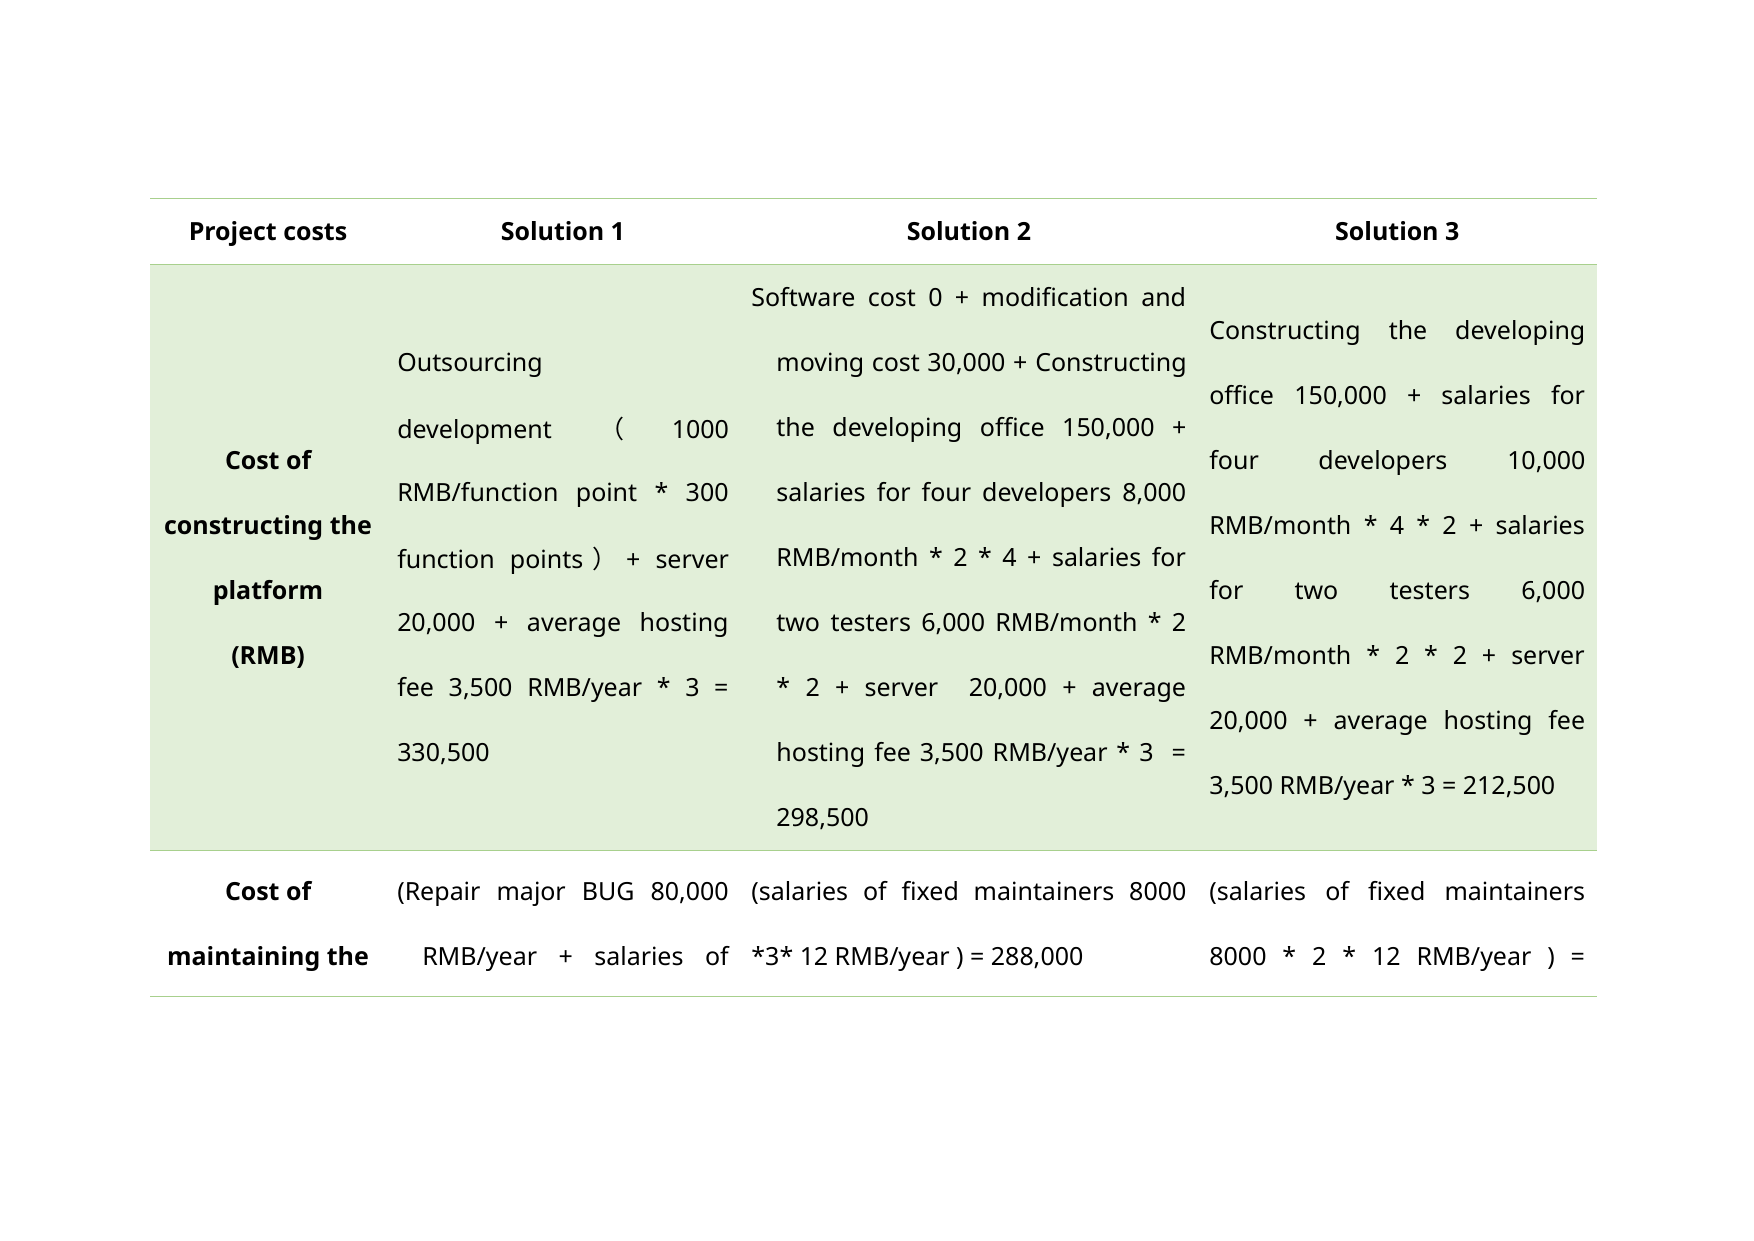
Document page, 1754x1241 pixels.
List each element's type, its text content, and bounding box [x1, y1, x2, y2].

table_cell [386, 851, 740, 996]
table_cell Outsourcing development（1000 RMB/function point * 300 function points）+ server 20,000 + average hosting fee 3,500 RMB/year * 3 = 330,500 [386, 265, 740, 850]
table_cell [1198, 851, 1597, 996]
table_cell Constructing the developing office 150,000 + salaries for four developers 10,000 RMB/month * 4 * 2 + salaries for two testers 6,000 RMB/month * 2 * 2 + server 20,000 + average hosting fee 3,500 RMB/year * 3 = 212,500 [1198, 265, 1597, 850]
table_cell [740, 851, 1198, 996]
table_header Project costs [150, 199, 386, 264]
table_header Solution 2 [740, 199, 1198, 264]
table_header Solution 3 [1198, 199, 1597, 264]
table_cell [150, 851, 386, 996]
table_header Solution 1 [386, 199, 740, 264]
table_cell Software cost 0 + modification and moving cost 30,000 + Constructing the developing office 150,000 + salaries for four developers 8,000 RMB/month * 2 * 4 + salaries for two testers 6,000 RMB/month * 2 * 2 + server 20,000 + average hosting fee 3,500 RMB/year * 3 = 298,500 [740, 265, 1198, 850]
table_cell Cost of constructing the platform (RMB) [150, 265, 386, 850]
